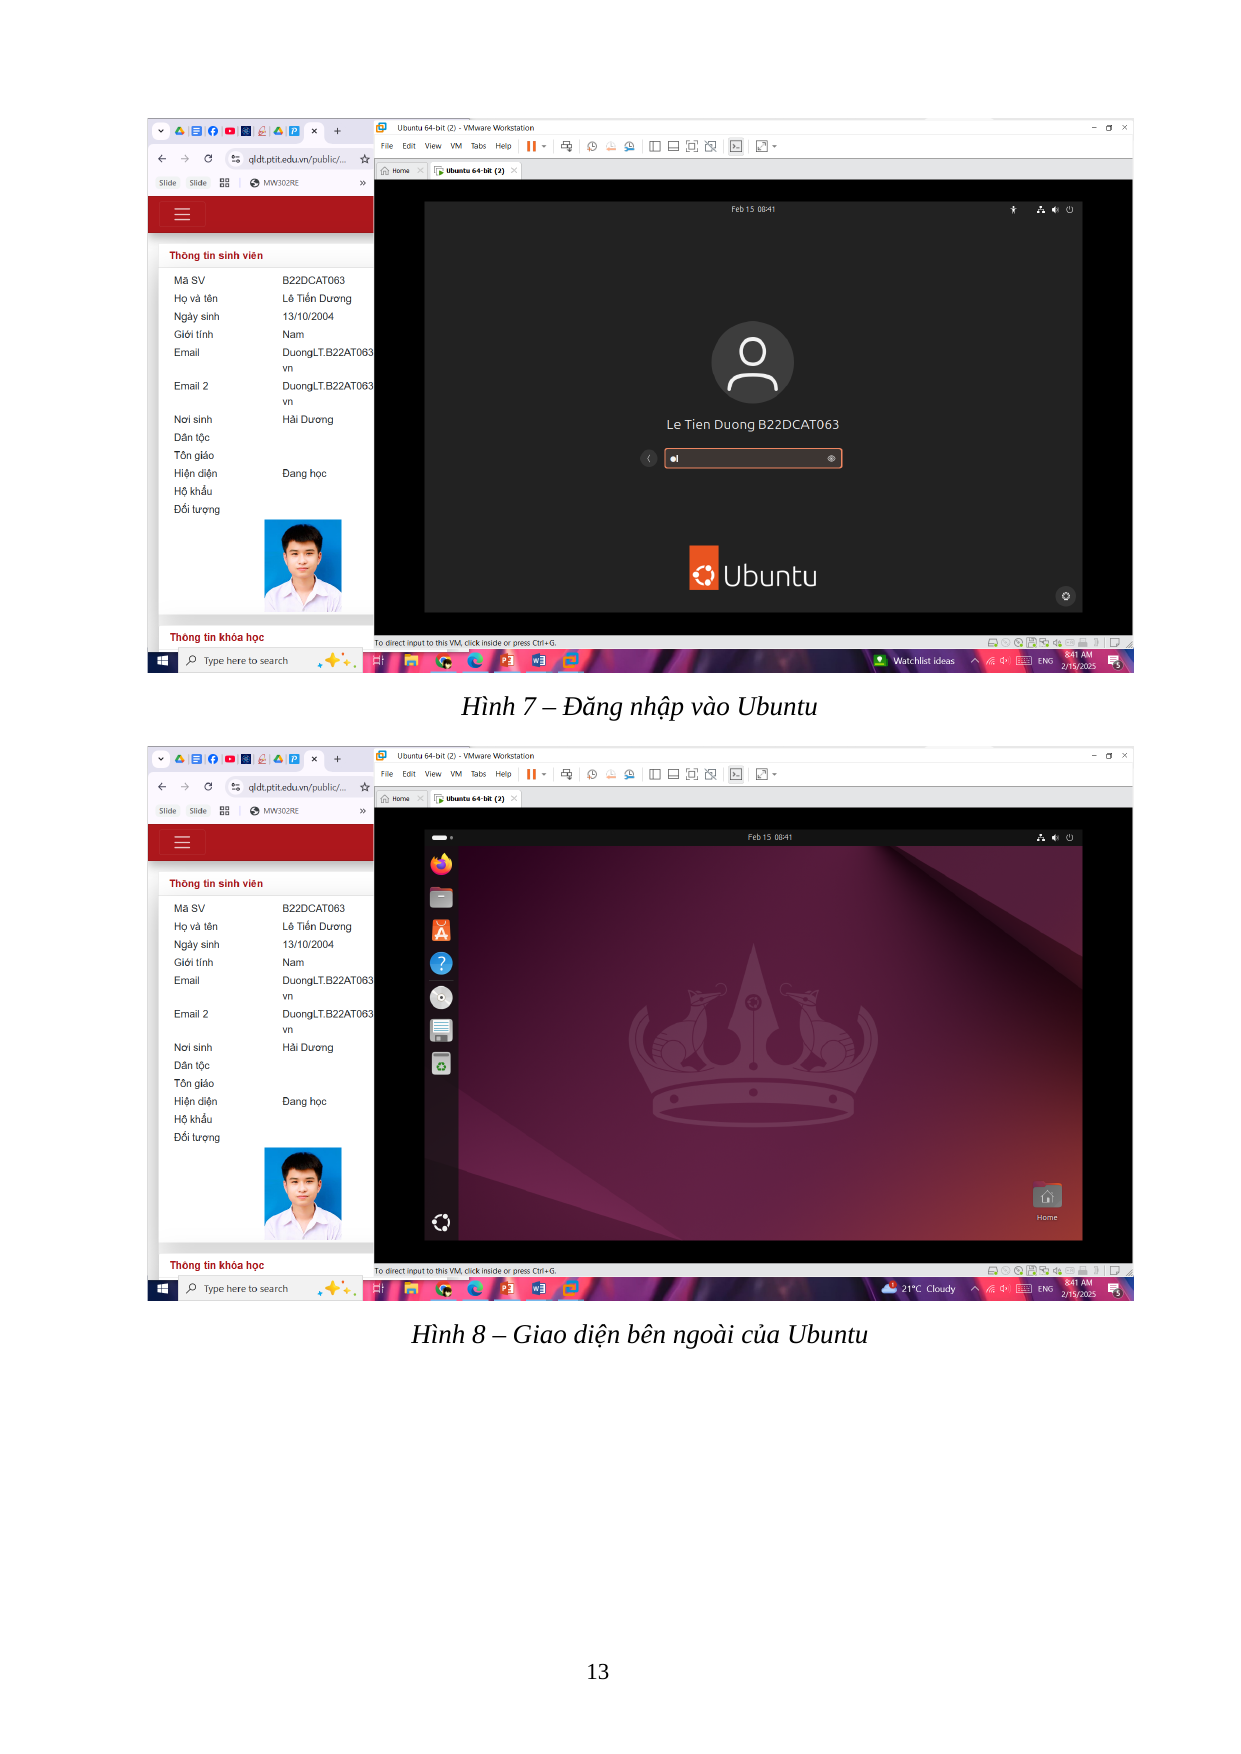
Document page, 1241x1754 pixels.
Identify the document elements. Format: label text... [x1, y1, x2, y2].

picture [147, 118, 1134, 673]
text – Đăng nhập vào Ubuntu [148, 690, 1134, 721]
text – Giao diện bên ngoài của Ubuntu [148, 1318, 1134, 1349]
picture [147, 746, 1134, 1301]
